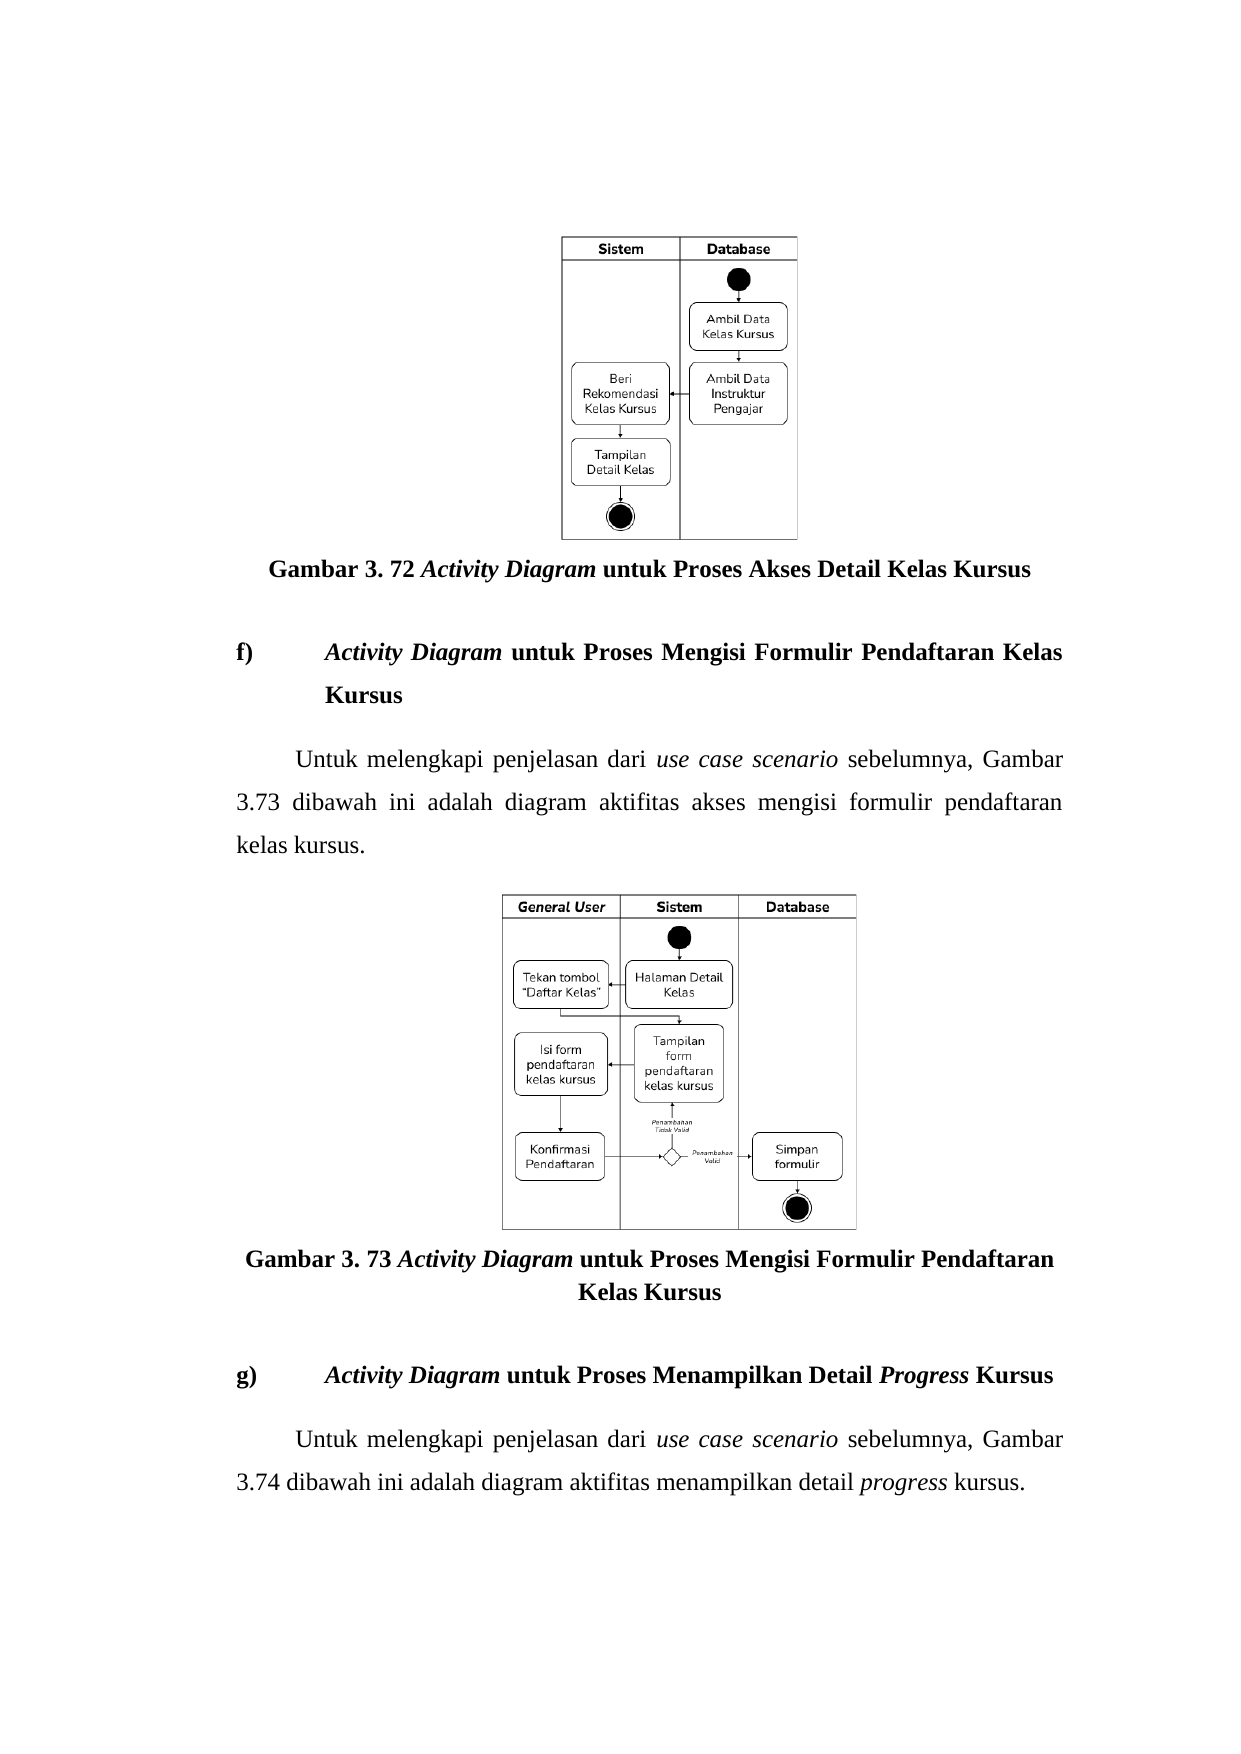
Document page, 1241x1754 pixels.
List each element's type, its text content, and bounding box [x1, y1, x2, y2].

text Gambar 3. Activity Diagram untuk Proses Akses Detail Kelas Kursus [236, 554, 1063, 583]
picture [561, 236, 798, 540]
subtitle Activity Diagram untuk Proses Menampilkan Detail Progress Kursus [236, 1360, 1063, 1389]
text Gambar 3. Activity Diagram untuk Proses Mengisi Formulir Pendaftaran Kelas Kursus [236, 1244, 1063, 1306]
picture [502, 894, 857, 1230]
text Untuk melengkapi penjelasan dari use case scenario sebelumnya, Gambar 3.74 dibawah ini adalah diagram aktifitas menampilkan detail progress kursus. [236, 1424, 1063, 1496]
subtitle Activity Diagram untuk Proses Mengisi Formulir Pendaftaran Kelas Kursus [236, 637, 1063, 709]
text Untuk melengkapi penjelasan dari use case scenario sebelumnya, Gambar 3.73 dibawah ini adalah diagram aktifitas akses mengisi formulir pendaftaran kelas kursus. [236, 744, 1063, 859]
